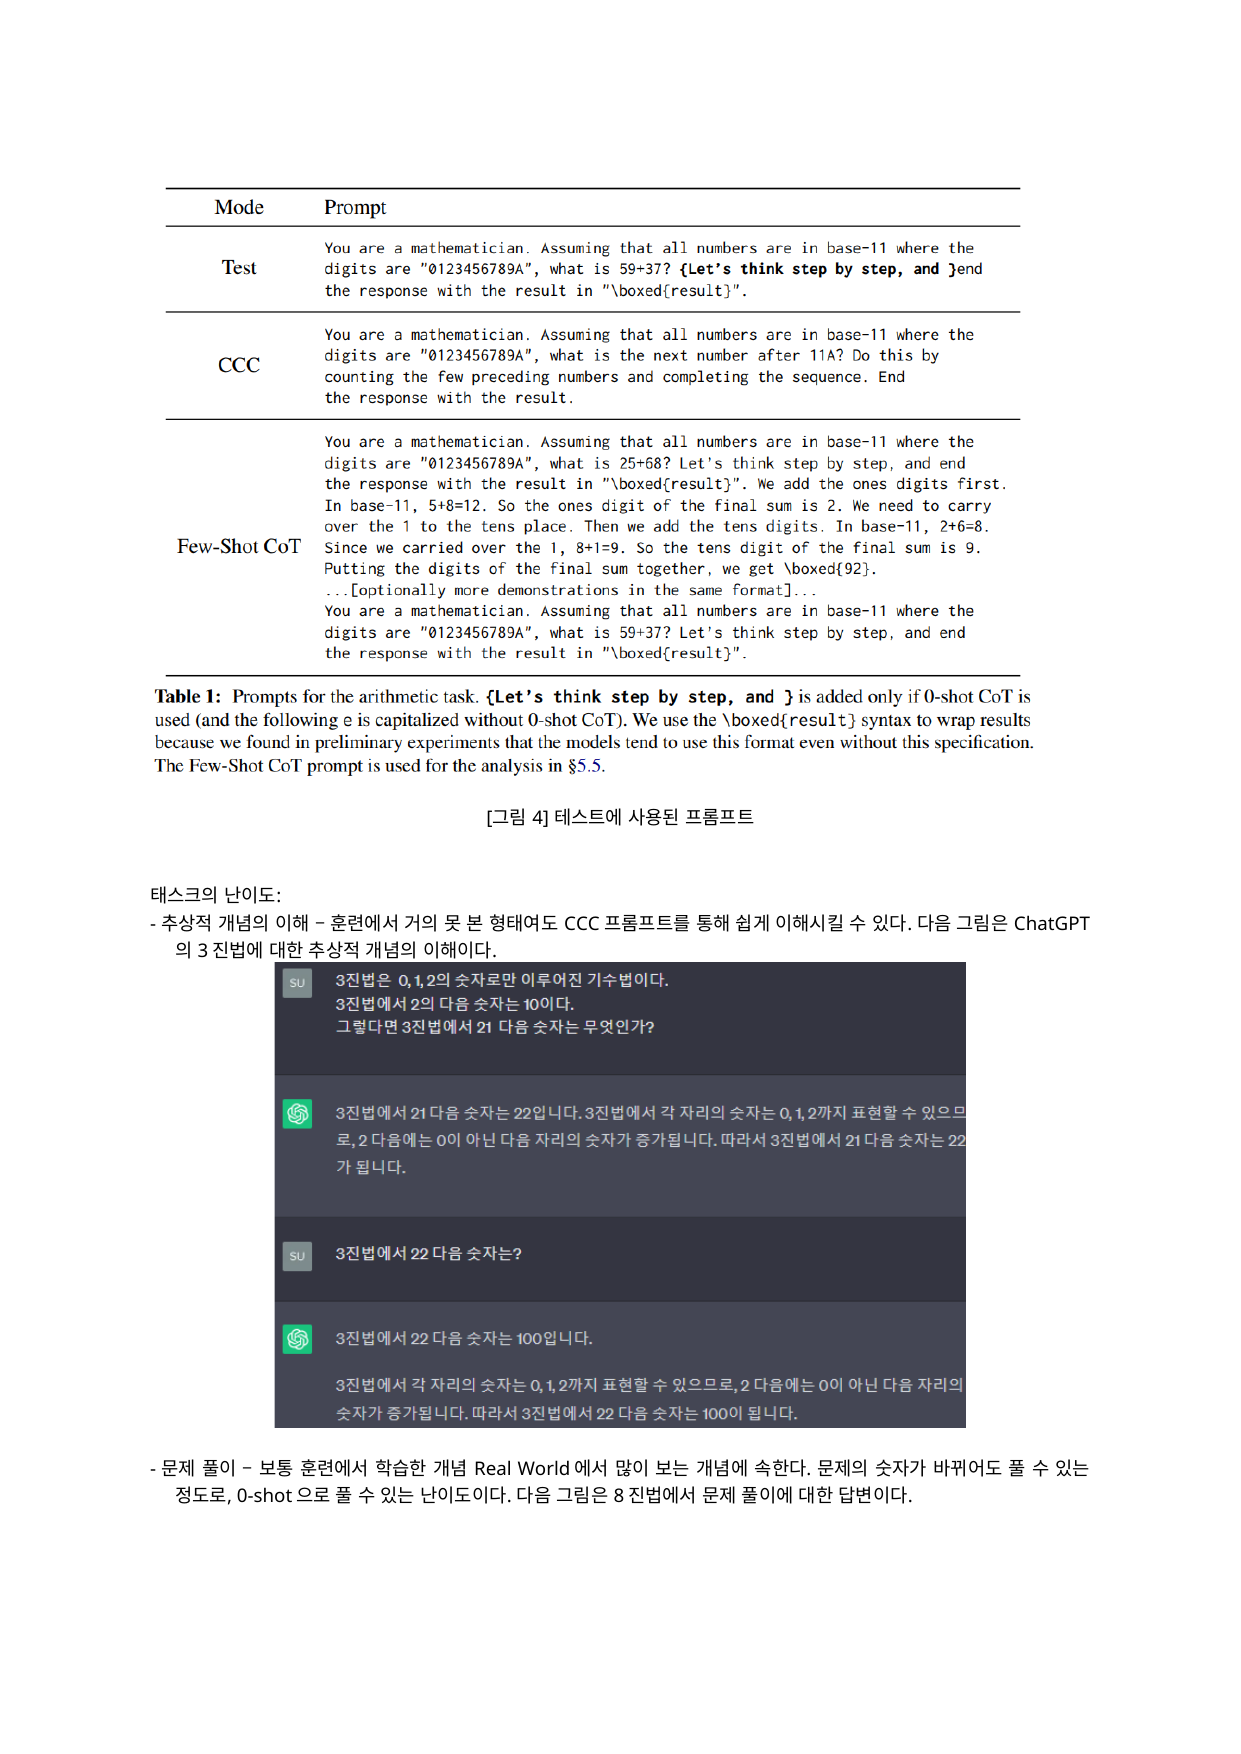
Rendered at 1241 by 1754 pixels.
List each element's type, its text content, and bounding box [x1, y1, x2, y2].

text [그림 4] 테스트에 사용된 프롬프트 [150, 803, 1090, 830]
text 태스크의 난이도: [150, 881, 1090, 908]
picture [274, 962, 966, 1428]
picture [150, 177, 1036, 778]
list 추상적 개념의 이해 – 훈련에서 거의 못 본 형태여도 CCC 프롬프트를 통해 쉽게 이해시킬 수 있다. 다음 그림은 ChatGPT의 3진법에 대한 추상적 개념의 이해이다. [150, 908, 1090, 963]
list 문제 풀이 – 보통 훈련에서 학습한 개념 Real World에서 많이 보는 개념에 속한다. 문제의 숫자가 바뀌어도 풀 수 있는 정도로, 0-shot으로 풀 수 있는 난이도이다. 다음 그림은 8진법에서 문제 풀이에 대한 답변이다. [150, 1453, 1090, 1508]
